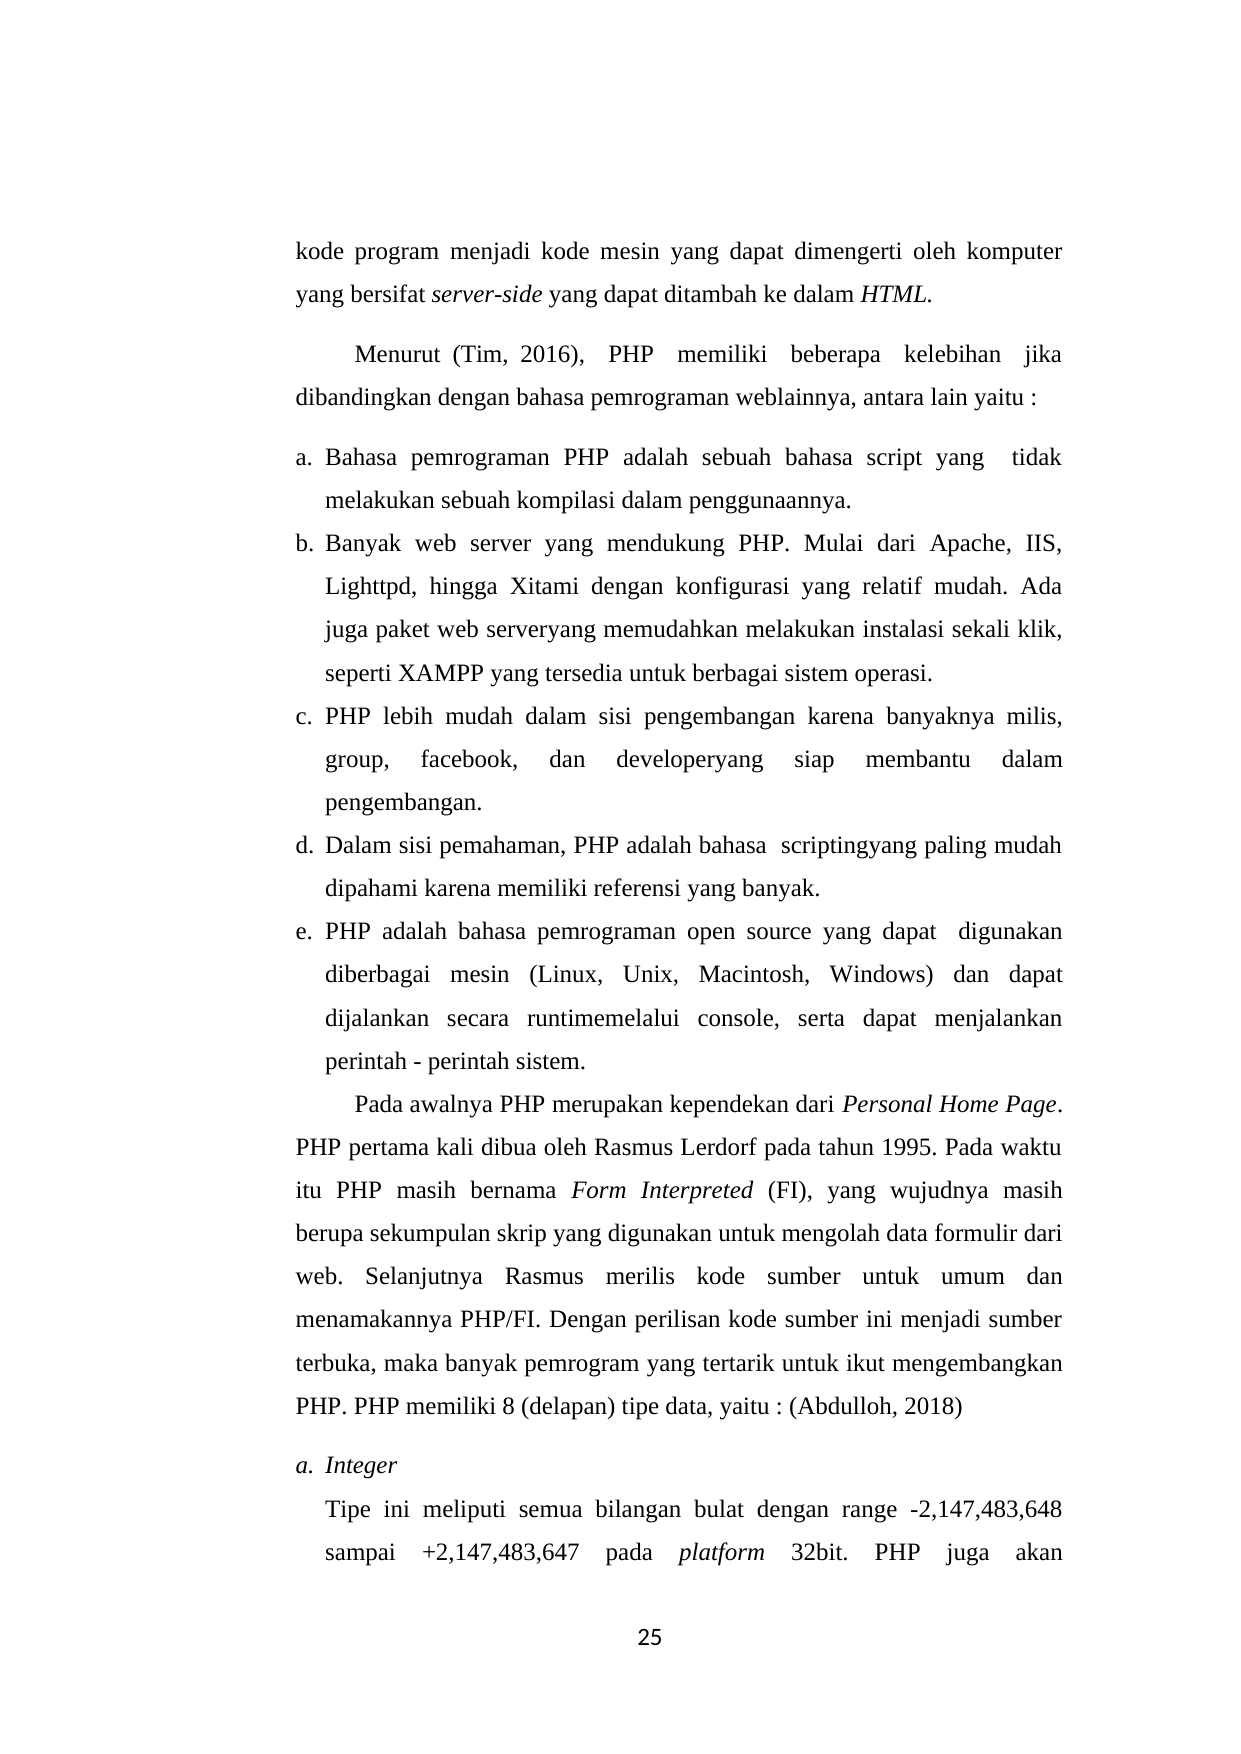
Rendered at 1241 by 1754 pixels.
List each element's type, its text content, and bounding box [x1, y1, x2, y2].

list Dalam sisi pemahaman, PHP adalah bahasa scriptingyang paling mudah dipahami karena memiliki referensi yang banyak. [295, 830, 1063, 902]
list PHP lebih mudah dalam sisi pengembangan karena banyaknya milis, group, facebook, dan developeryang siap membantu dalam pengembangan. [295, 701, 1063, 816]
text Pada awalnya PHP merupakan kependekan dari Personal Home Page. PHP pertama kali dibua oleh Rasmus Lerdorf pada tahun 1995. Pada waktu itu PHP masih bernama Form Interpreted (FI), yang wujudnya masih berupa sekumpulan skrip yang digunakan untuk mengolah data formulir dari web. Selanjutnya Rasmus merilis kode sumber untuk umum dan menamakannya PHP/FI. Dengan perilisan kode sumber ini menjadi sumber terbuka, maka banyak pemrogram yang tertarik untuk ikut mengembangkan PHP. PHP memiliki 8 (delapan) tipe data, yaitu : (Abdulloh, 2018) [295, 1089, 1063, 1419]
list PHP adalah bahasa pemrograman open source yang dapat digunakan diberbagai mesin (Linux, Unix, Macintosh, Windows) dan dapat dijalankan secara runtimemelalui console, serta dapat menjalankan perintah - perintah sistem. [295, 916, 1063, 1074]
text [295, 236, 1063, 308]
list Banyak web server yang mendukung PHP. Mulai dari Apache, IIS, Lighttpd, hingga Xitami dengan konfigurasi yang relatif mudah. Ada juga paket web serveryang memudahkan melakukan instalasi sekali klik, seperti XAMPP yang tersedia untuk berbagai sistem operasi. [295, 528, 1063, 686]
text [325, 1494, 1063, 1566]
list Integer [295, 1451, 1063, 1479]
list Bahasa pemrograman PHP adalah sebuah bahasa script yang tidak melakukan sebuah kompilasi dalam penggunaannya. [295, 442, 1063, 514]
text Menurut (Tim, 2016), PHP memiliki beberapa kelebihan jika dibandingkan dengan bahasa pemrograman weblainnya, antara lain yaitu : [295, 339, 1063, 411]
